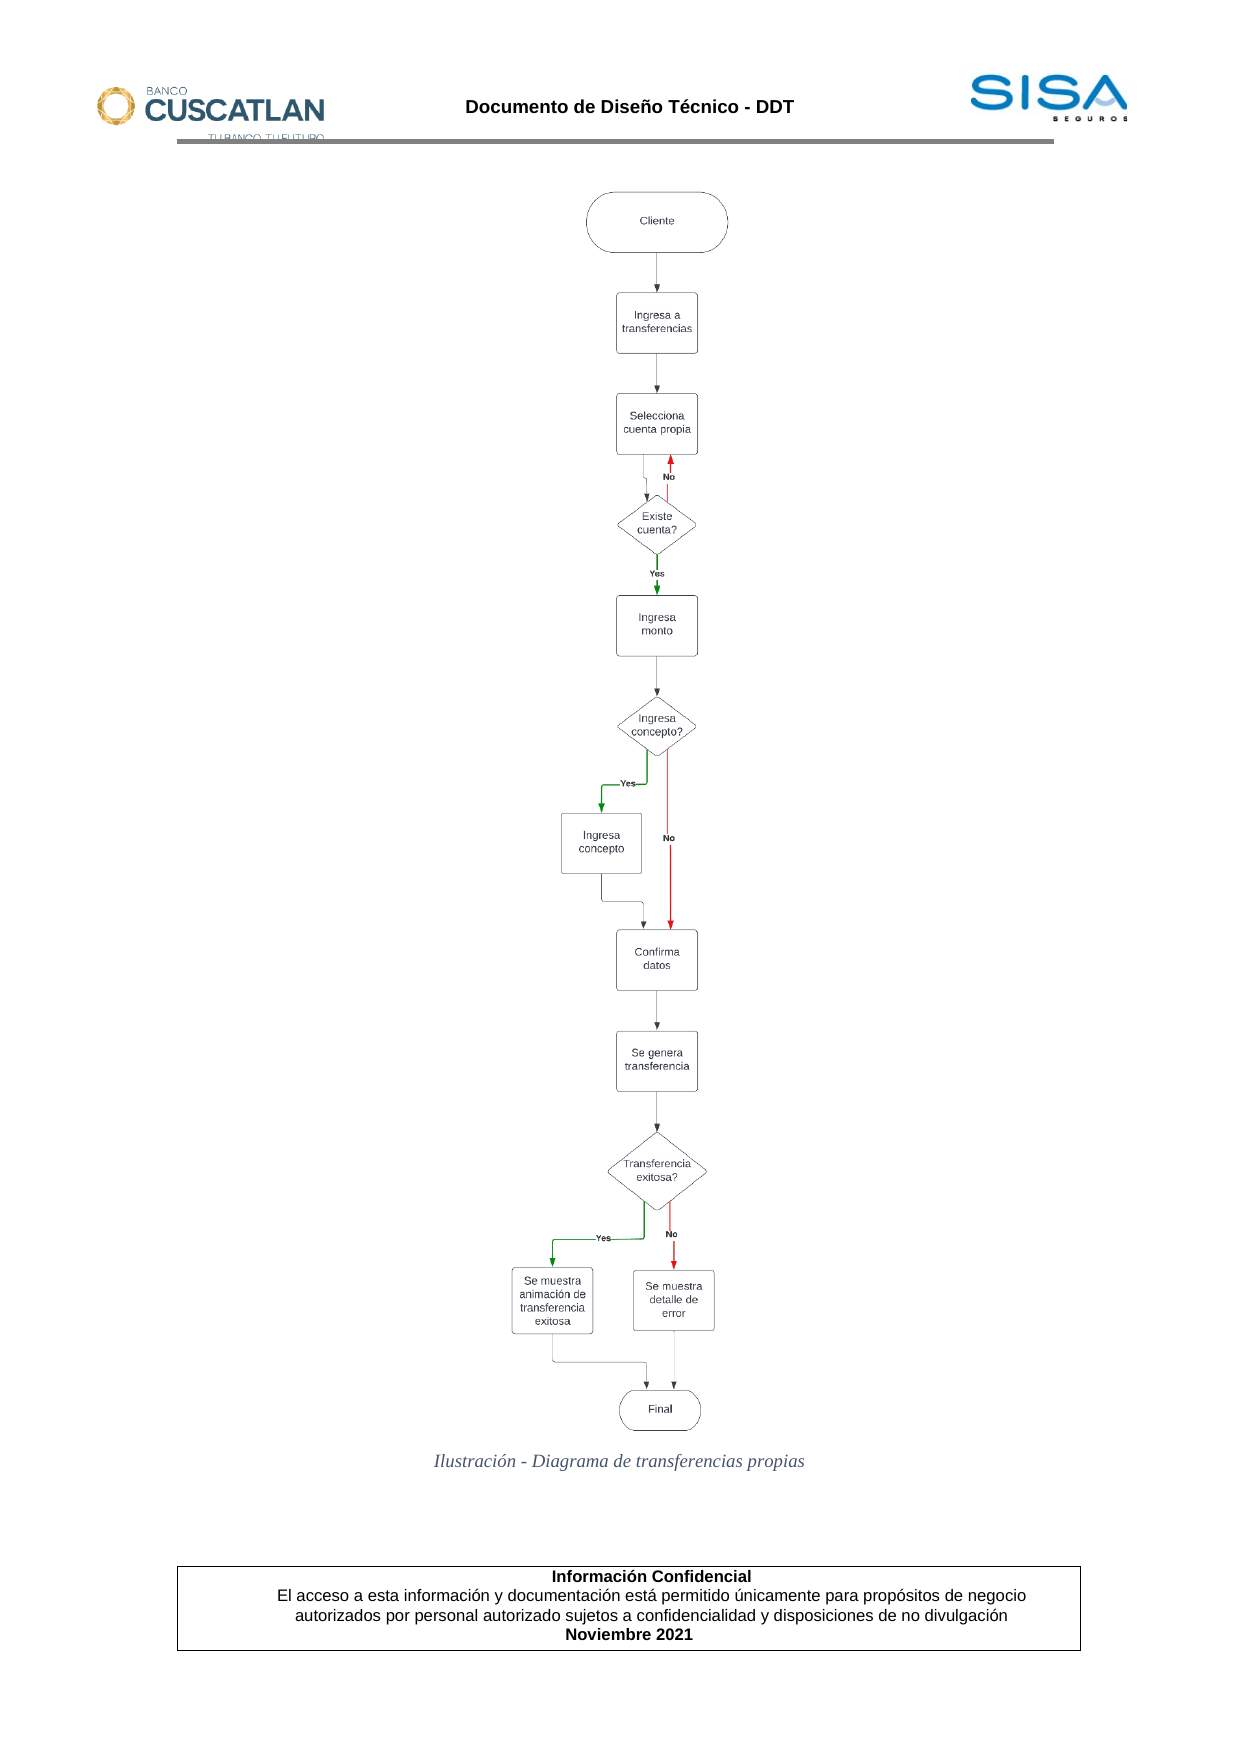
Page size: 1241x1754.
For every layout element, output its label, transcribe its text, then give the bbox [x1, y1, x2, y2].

picture [492, 172, 748, 1451]
picture [85, 73, 336, 150]
picture [970, 73, 1128, 122]
text Ilustración - Diagrama de transferencias propias [177, 1450, 1063, 1472]
